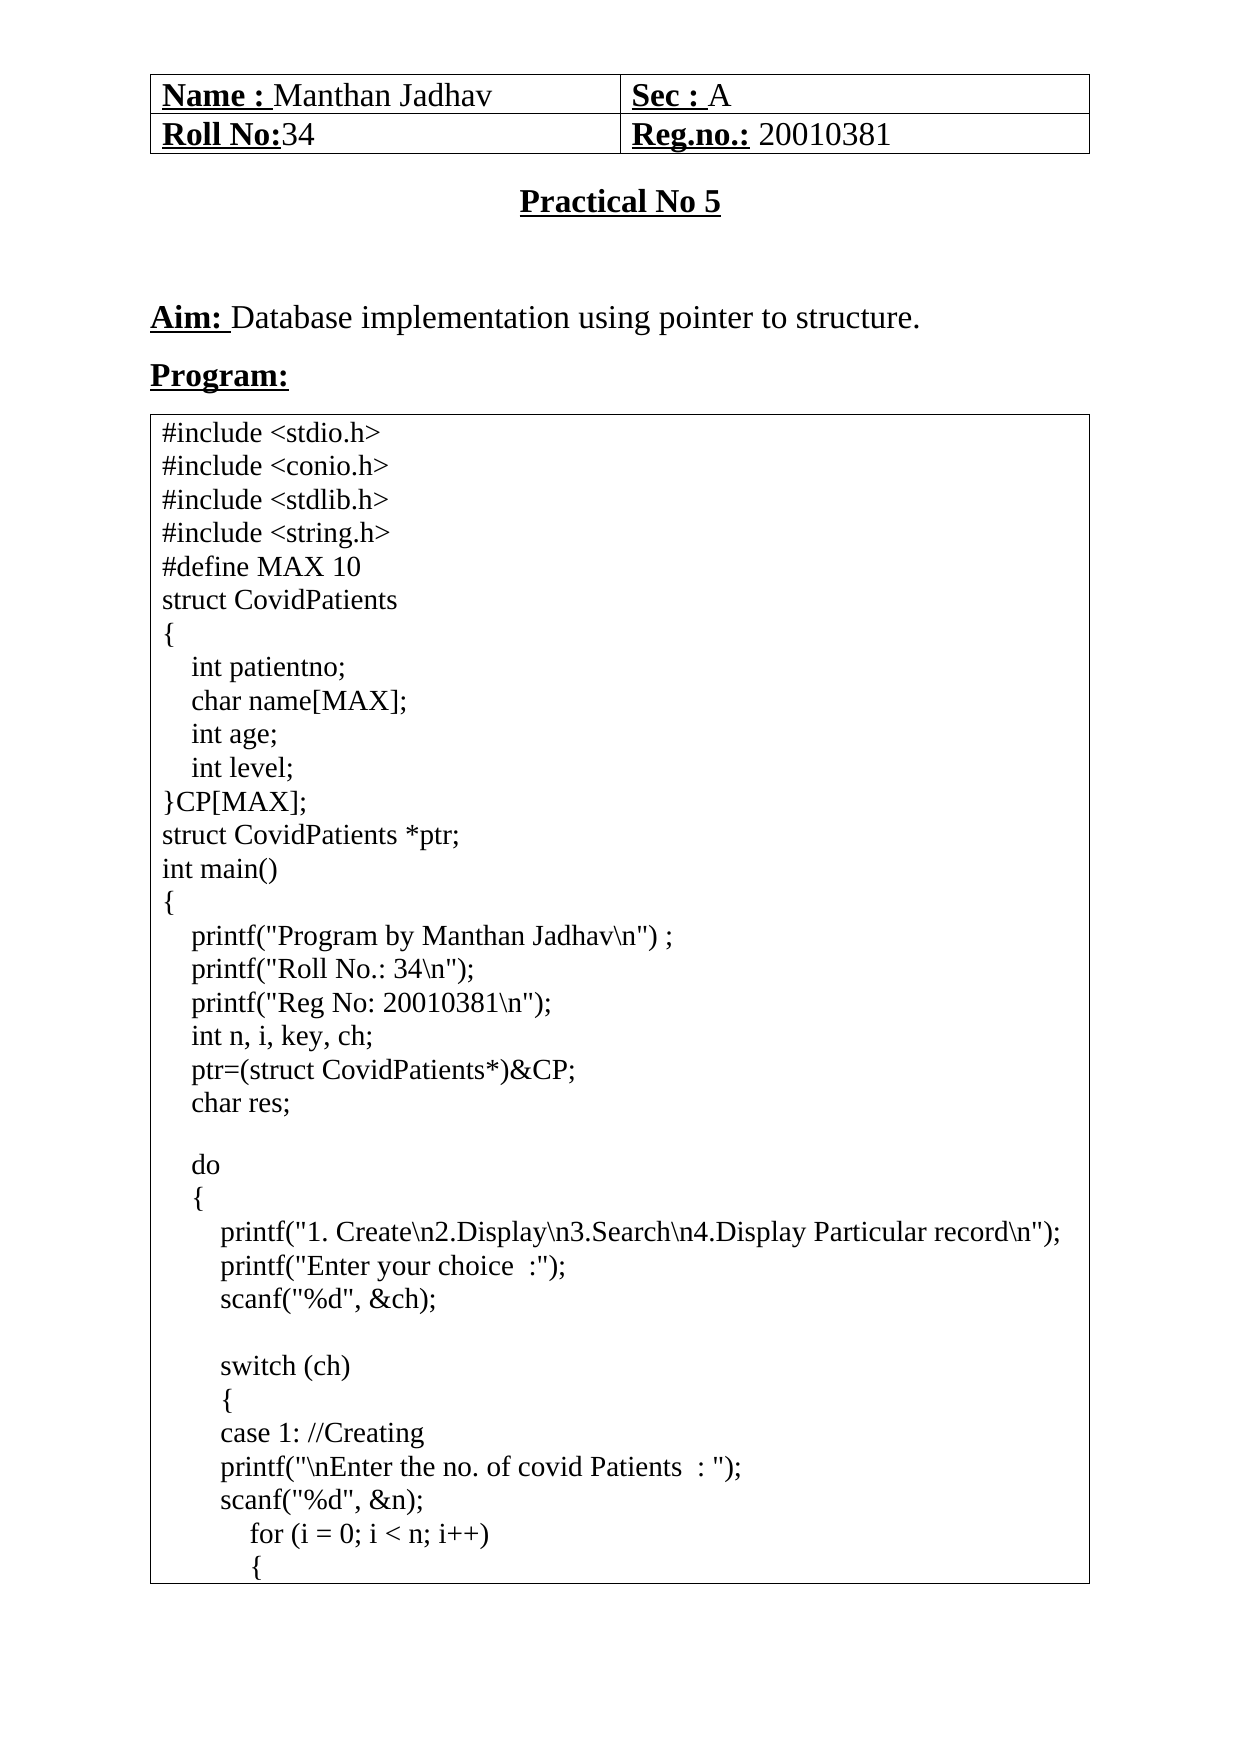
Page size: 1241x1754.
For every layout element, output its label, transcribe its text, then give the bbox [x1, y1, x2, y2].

text Practical No 5 [150, 182, 1090, 220]
text Program: [150, 356, 1090, 394]
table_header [151, 415, 1089, 1583]
text Aim: Database implementation using pointer to structure. [150, 298, 1090, 336]
